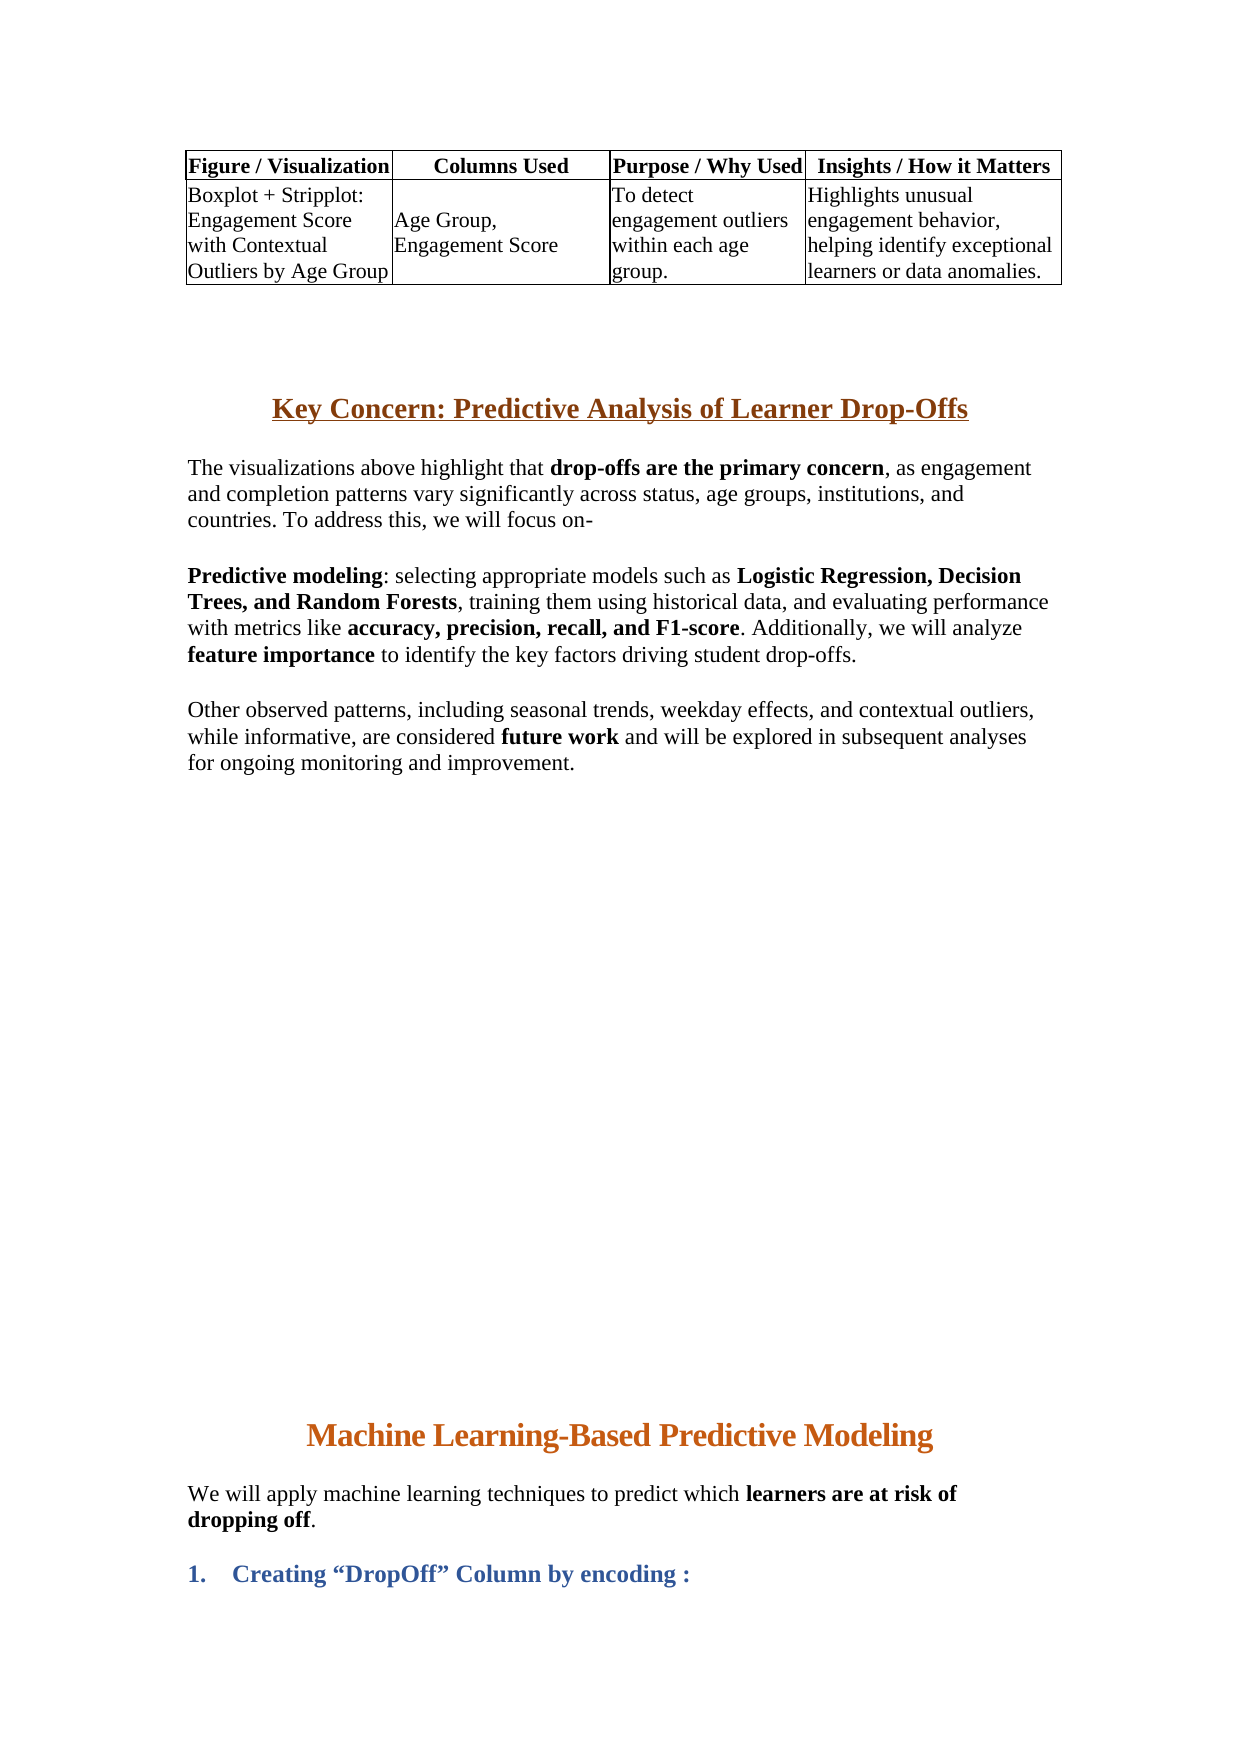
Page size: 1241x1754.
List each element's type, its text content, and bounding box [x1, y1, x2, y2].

table_cell Age Group, Engagement Score [393, 180, 609, 284]
list Creating “DropOff” Column by encoding : [187, 1559, 1053, 1588]
text Machine Learning-Based Predictive Modeling [187, 1415, 1053, 1454]
text Key Concern: Predictive Analysis of Learner Drop-Offs [187, 391, 1053, 424]
table_cell Highlights unusual engagement behavior, helping identify exceptional learners or data anomalies. [806, 180, 1061, 284]
text Predictive modeling: selecting appropriate models such as Logistic Regression, Decision Trees, and Random Forests, training them using historical data, and evaluating performance with metrics like accuracy, precision, recall, and F1-score. Additionally, we will analyze feature importance to identify the key factors driving student drop-offs. [187, 562, 1053, 667]
table_header Figure / Visualization [187, 151, 392, 179]
text The visualizations above highlight that drop-offs are the primary concern, as engagement and completion patterns vary significantly across status, age groups, institutions, and countries. To address this, we will focus on- [187, 453, 1053, 533]
text We will apply machine learning techniques to predict which learners are at risk of dropping off. [187, 1480, 1053, 1533]
text Other observed patterns, including seasonal trends, weekday effects, and contextual outliers, while informative, are considered future work and will be explored in subsequent analyses for ongoing monitoring and improvement. [187, 696, 1053, 775]
table_cell To detect engagement outliers within each age group. [611, 180, 805, 284]
table_header Columns Used [393, 151, 609, 179]
table_header Insights / How it Matters [806, 151, 1061, 179]
table_cell Boxplot + Stripplot: Engagement Score with Contextual Outliers by Age Group [187, 180, 392, 284]
table_header Purpose / Why Used [611, 151, 805, 179]
